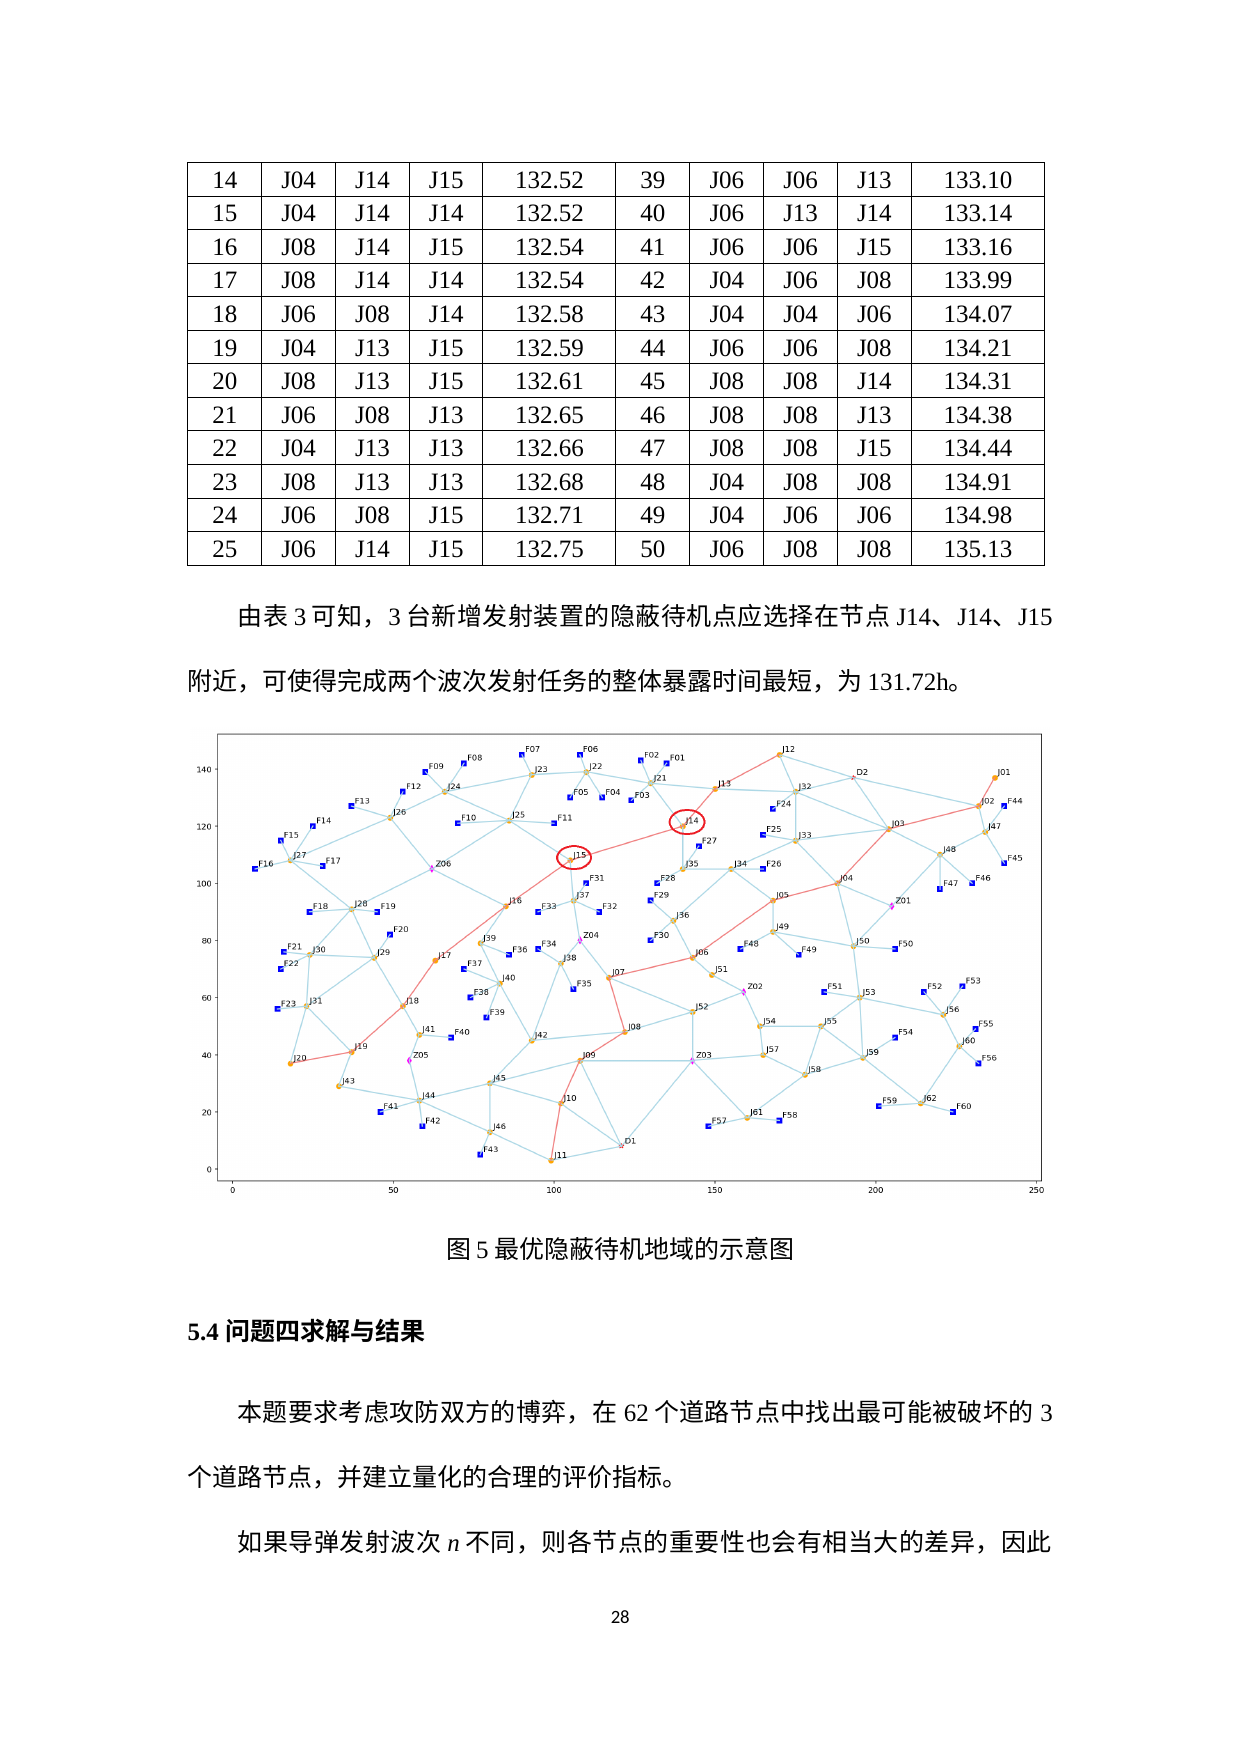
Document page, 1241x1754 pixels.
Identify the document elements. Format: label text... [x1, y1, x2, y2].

table_cell 42 [616, 264, 689, 296]
table_cell 45 [616, 364, 689, 397]
table_cell J08 [690, 398, 763, 430]
table_cell J08 [690, 431, 763, 464]
table_cell J04 [262, 431, 335, 464]
table_cell 49 [616, 499, 689, 531]
table_cell 25 [188, 532, 261, 564]
table_cell J13 [838, 163, 911, 196]
table_cell 134.98 [912, 499, 1044, 531]
table_cell J06 [262, 499, 335, 531]
table_cell 134.91 [912, 465, 1044, 497]
table_cell J04 [262, 331, 335, 363]
table_cell 132.71 [483, 499, 615, 531]
table_cell 18 [188, 297, 261, 330]
text 由表3可知，3台新增发射装置的隐蔽待机点应选择在节点J14、J14、J15附近，可使得完成两个波次发射任务的整体暴露时间最短，为131.72h。 [187, 582, 1053, 712]
subtitle 5.4 问题四求解与结果 [187, 1297, 1053, 1362]
table_cell 134.07 [912, 297, 1044, 330]
text 本题要求考虑攻防双方的博弈，在62个道路节点中找出最可能被破坏的3个道路节点，并建立量化的合理的评价指标。 [187, 1378, 1053, 1508]
table_cell J08 [764, 532, 837, 564]
table_cell J04 [690, 297, 763, 330]
table_cell J13 [336, 431, 409, 464]
table_cell 132.66 [483, 431, 615, 464]
table_cell J15 [838, 230, 911, 263]
table_cell J08 [764, 431, 837, 464]
table_cell J14 [410, 264, 482, 296]
table_cell 134.21 [912, 331, 1044, 363]
table_cell 14 [188, 163, 261, 196]
table_cell 134.44 [912, 431, 1044, 464]
table_cell 132.75 [483, 532, 615, 564]
table_cell J06 [764, 499, 837, 531]
table_cell J08 [336, 499, 409, 531]
table_cell 39 [616, 163, 689, 196]
table_cell J06 [838, 499, 911, 531]
table_cell 132.52 [483, 197, 615, 229]
table_cell J06 [690, 163, 763, 196]
table_cell 21 [188, 398, 261, 430]
table_cell J08 [262, 230, 335, 263]
table_cell 133.16 [912, 230, 1044, 263]
table_cell J14 [336, 264, 409, 296]
table_cell 41 [616, 230, 689, 263]
table_cell 40 [616, 197, 689, 229]
text 图5 最优隐蔽待机地域的示意图 [187, 1216, 1053, 1281]
table_cell J15 [410, 532, 482, 564]
table_cell J04 [262, 163, 335, 196]
table_cell J06 [838, 297, 911, 330]
table_cell J15 [410, 163, 482, 196]
table_cell J06 [262, 297, 335, 330]
table_cell J08 [764, 364, 837, 397]
table_cell J06 [690, 331, 763, 363]
table_cell J13 [336, 331, 409, 363]
table_cell J08 [690, 364, 763, 397]
table_cell J14 [336, 197, 409, 229]
table_cell J14 [838, 197, 911, 229]
table_cell 135.13 [912, 532, 1044, 564]
table_cell J06 [764, 230, 837, 263]
table_cell 134.31 [912, 364, 1044, 397]
table_cell 47 [616, 431, 689, 464]
table_cell 132.68 [483, 465, 615, 497]
table_cell J13 [764, 197, 837, 229]
table_cell 19 [188, 331, 261, 363]
table_cell J06 [764, 264, 837, 296]
table_cell 133.10 [912, 163, 1044, 196]
table_cell 48 [616, 465, 689, 497]
table_cell J06 [690, 230, 763, 263]
table_cell J15 [410, 331, 482, 363]
table_cell 23 [188, 465, 261, 497]
table_cell 44 [616, 331, 689, 363]
table_cell J13 [410, 398, 482, 430]
table_cell J08 [336, 297, 409, 330]
table_cell J04 [690, 499, 763, 531]
table_cell 132.58 [483, 297, 615, 330]
table_cell 132.52 [483, 163, 615, 196]
table_cell J08 [262, 465, 335, 497]
table_cell J13 [336, 364, 409, 397]
table_cell J06 [764, 331, 837, 363]
table_cell J14 [336, 163, 409, 196]
table_cell 132.54 [483, 264, 615, 296]
table_cell J15 [410, 499, 482, 531]
table_cell J08 [838, 465, 911, 497]
table_cell 132.65 [483, 398, 615, 430]
table_cell J08 [764, 398, 837, 430]
table_cell 17 [188, 264, 261, 296]
table_cell J06 [690, 532, 763, 564]
table_cell J14 [838, 364, 911, 397]
table_cell J06 [262, 398, 335, 430]
table_cell J13 [410, 431, 482, 464]
table_cell 50 [616, 532, 689, 564]
table_cell J14 [410, 197, 482, 229]
table_cell 24 [188, 499, 261, 531]
table_cell 132.61 [483, 364, 615, 397]
table_cell J04 [690, 465, 763, 497]
table_cell J14 [336, 230, 409, 263]
table_cell J04 [764, 297, 837, 330]
table_cell J14 [410, 297, 482, 330]
picture [190, 727, 1050, 1200]
table_cell 134.38 [912, 398, 1044, 430]
table_cell J15 [410, 364, 482, 397]
table_cell J04 [690, 264, 763, 296]
table_cell 133.99 [912, 264, 1044, 296]
table_cell J08 [262, 364, 335, 397]
table_cell 20 [188, 364, 261, 397]
table_cell J04 [262, 197, 335, 229]
table_cell J08 [336, 398, 409, 430]
table_cell 132.59 [483, 331, 615, 363]
table_cell J15 [838, 431, 911, 464]
table_cell 16 [188, 230, 261, 263]
table_cell 133.14 [912, 197, 1044, 229]
table_cell 22 [188, 431, 261, 464]
table_cell 132.54 [483, 230, 615, 263]
table_cell J08 [764, 465, 837, 497]
table_cell J13 [336, 465, 409, 497]
table_cell 46 [616, 398, 689, 430]
table_cell 15 [188, 197, 261, 229]
table_cell J06 [764, 163, 837, 196]
table_cell J06 [262, 532, 335, 564]
table_cell J13 [410, 465, 482, 497]
table_cell J08 [262, 264, 335, 296]
table_cell J06 [690, 197, 763, 229]
table_cell J14 [336, 532, 409, 564]
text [187, 1508, 1053, 1573]
table_cell 43 [616, 297, 689, 330]
table_cell J08 [838, 532, 911, 564]
table_cell J13 [838, 398, 911, 430]
table_cell J08 [838, 264, 911, 296]
table_cell J15 [410, 230, 482, 263]
table_cell J08 [838, 331, 911, 363]
